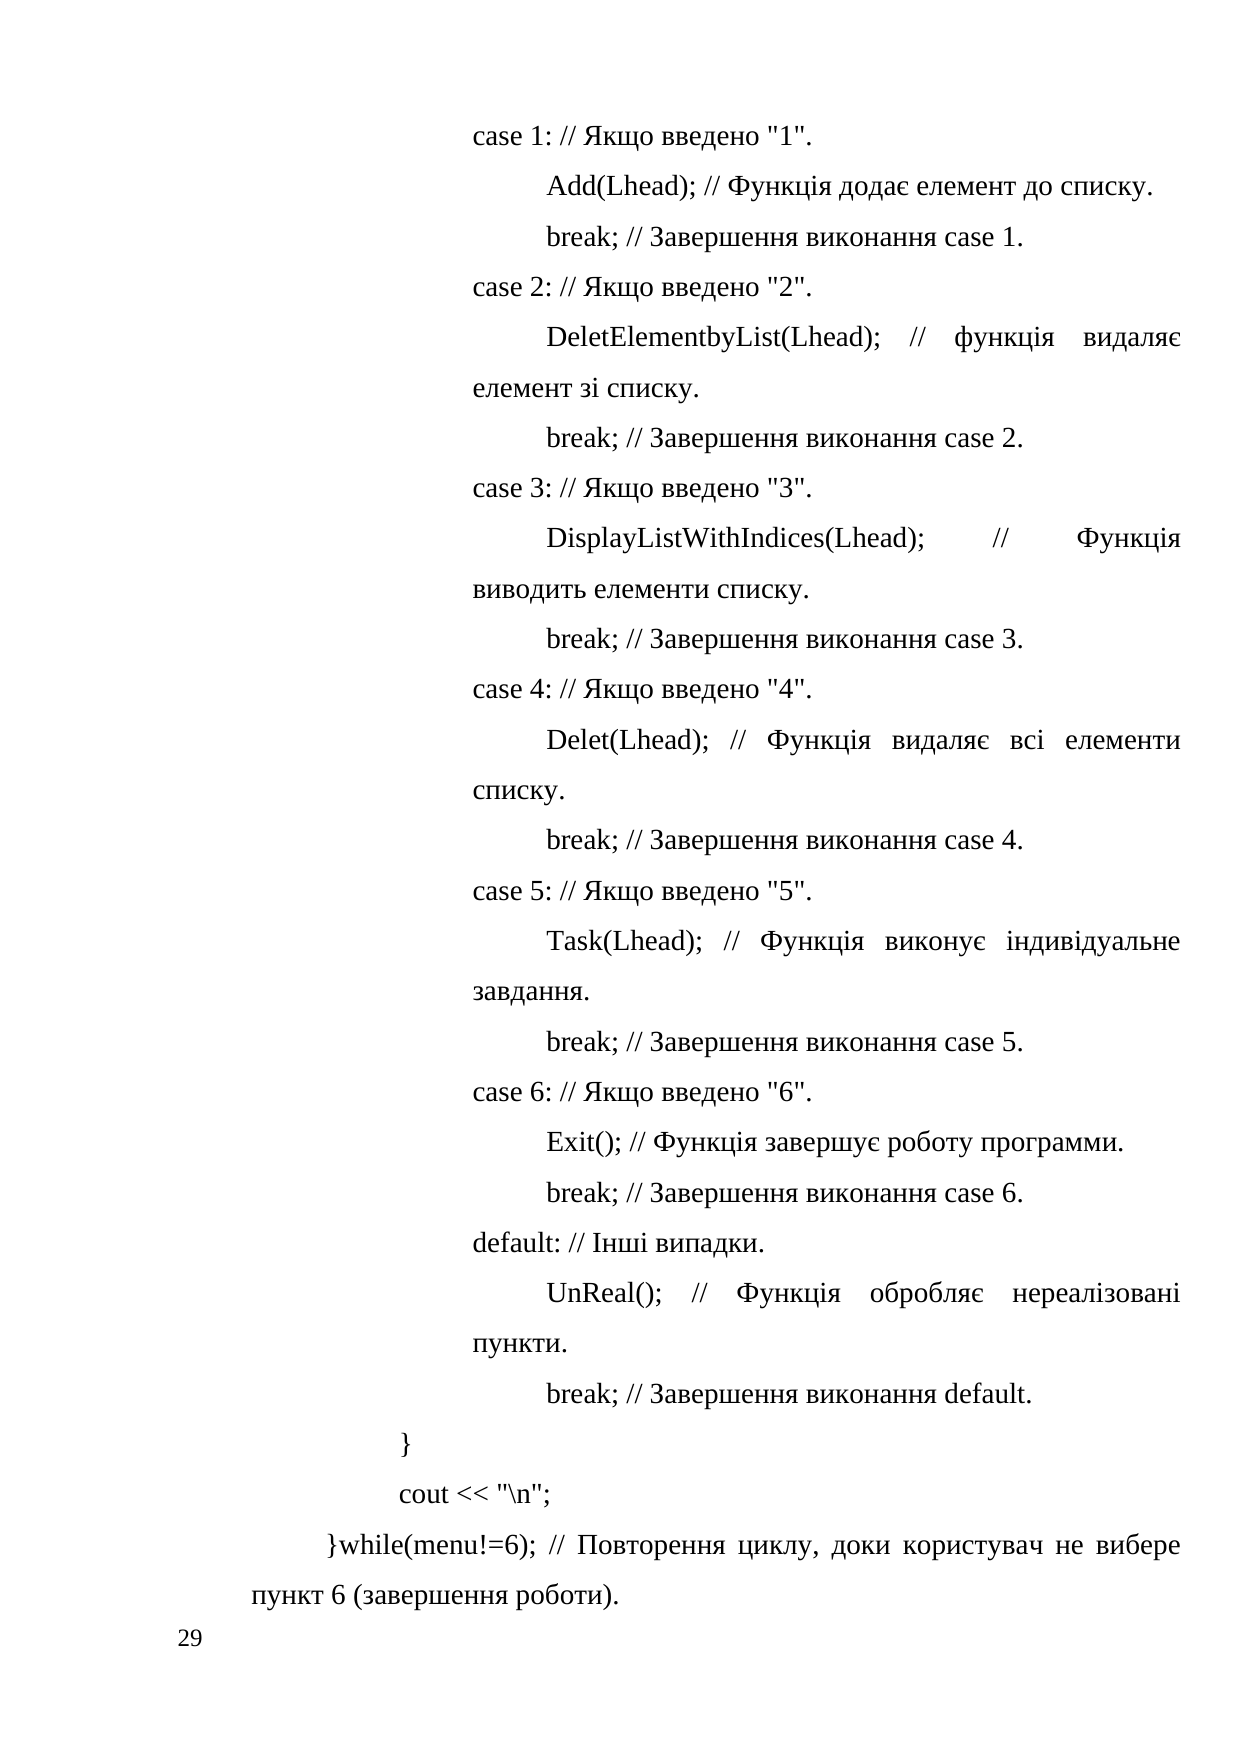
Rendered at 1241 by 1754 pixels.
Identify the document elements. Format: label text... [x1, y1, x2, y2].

text break; // Завершення виконання case 6. [472, 1175, 1181, 1208]
text case 2: // Якщо введено "2". [398, 269, 1181, 303]
text UnReal(); // Функція обробляє нереалізовані пункти. [472, 1275, 1181, 1359]
text default: // Інші випадки. [398, 1225, 1181, 1258]
text case 4: // Якщо введено "4". [398, 672, 1181, 705]
text break; // Завершення виконання default. [472, 1376, 1181, 1409]
text case 5: // Якщо введено "5". [398, 873, 1181, 906]
text break; // Завершення виконання case 3. [472, 621, 1181, 655]
text break; // Завершення виконання case 2. [472, 420, 1181, 453]
text Add(Lhead); // Функція додає елемент до списку. [472, 168, 1181, 202]
text break; // Завершення виконання case 1. [472, 219, 1181, 252]
text Delet(Lhead); // Функція видаляє всі елементи списку. [472, 722, 1181, 806]
text DisplayListWithIndices(Lhead); // Функція виводить елементи списку. [472, 521, 1181, 604]
text case 1: // Якщо введено "1". [398, 118, 1181, 152]
text }while(menu!=6); // Повторення циклу, доки користувач не вибере пункт 6 (завершення роботи). [251, 1527, 1181, 1611]
text Task(Lhead); // Функція виконує індивідуальне завдання. [472, 923, 1181, 1007]
text case 6: // Якщо введено "6". [398, 1074, 1181, 1108]
text cout << "\n"; [325, 1477, 1181, 1510]
text } [325, 1426, 1181, 1460]
text case 3: // Якщо введено "3". [398, 470, 1181, 504]
text Exit(); // Функція завершує роботу программи. [472, 1124, 1181, 1158]
text break; // Завершення виконання case 5. [472, 1024, 1181, 1057]
text DeletElementbyList(Lhead); // функція видаляє елемент зі списку. [472, 319, 1181, 403]
text break; // Завершення виконання case 4. [472, 822, 1181, 856]
